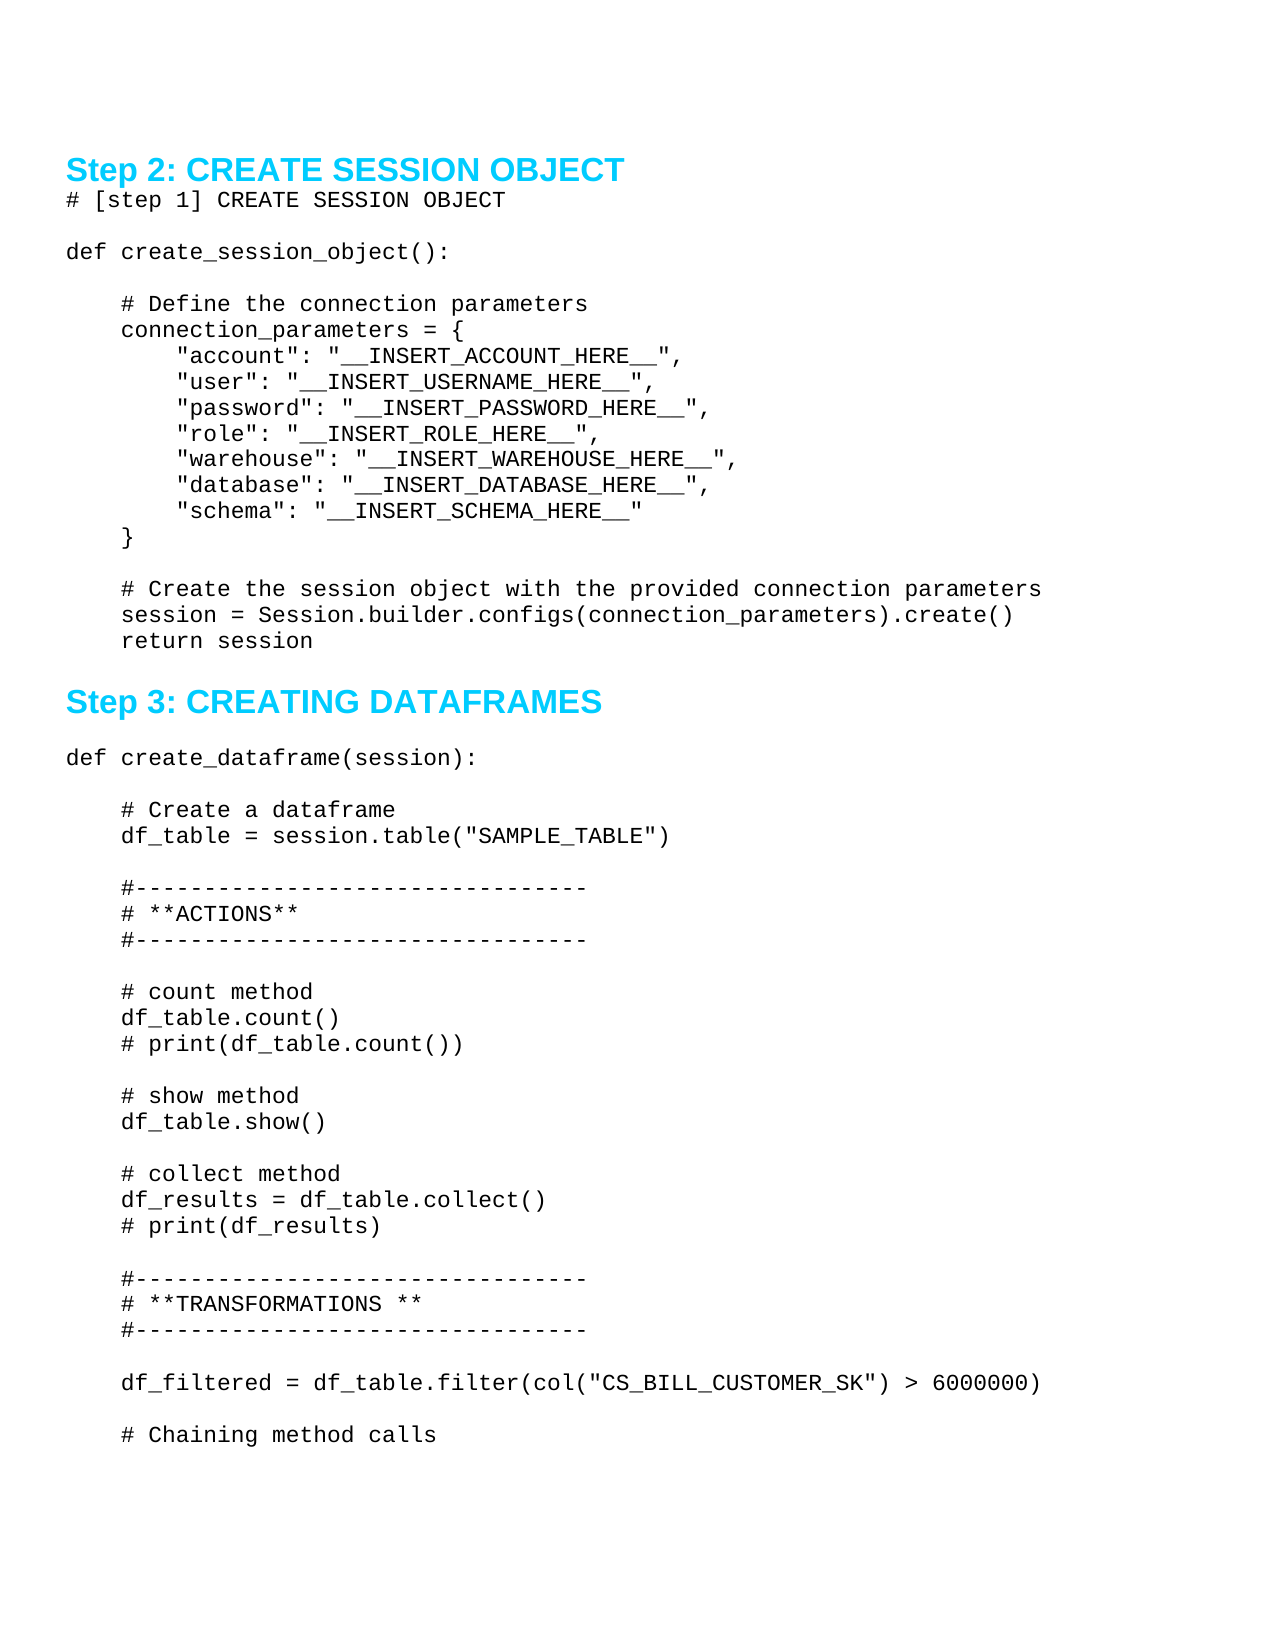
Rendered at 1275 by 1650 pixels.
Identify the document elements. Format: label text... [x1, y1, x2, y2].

text "role": "__INSERT_ROLE_HERE__", [66, 422, 1191, 448]
text #--------------------------------- [66, 877, 1191, 902]
text # Define the connection parameters [66, 292, 1191, 318]
text def create_dataframe(session): [66, 746, 1191, 772]
text # print(df_results) [66, 1214, 1191, 1241]
text df_filtered = df_table.filter(col("CS_BILL_CUSTOMER_SK") > 6000000) [66, 1371, 1191, 1397]
text Step 3: CREATING DATAFRAMES [66, 682, 1191, 720]
text # Create a dataframe [66, 799, 1191, 825]
text "warehouse": "__INSERT_WAREHOUSE_HERE__", [66, 448, 1191, 474]
text # show method [66, 1084, 1191, 1110]
text # collect method [66, 1163, 1191, 1189]
text "schema": "__INSERT_SCHEMA_HERE__" [66, 500, 1191, 526]
text df_results = df_table.collect() [66, 1189, 1191, 1214]
text # print(df_table.count()) [66, 1032, 1191, 1058]
text # count method [66, 980, 1191, 1006]
text } [66, 526, 1191, 552]
text return session [66, 629, 1191, 655]
text df_table.count() [66, 1006, 1191, 1032]
text # **ACTIONS** [66, 902, 1191, 928]
text #--------------------------------- [66, 1267, 1191, 1293]
text "user": "__INSERT_USERNAME_HERE__", [66, 370, 1191, 396]
text #--------------------------------- [66, 1319, 1191, 1345]
text "account": "__INSERT_ACCOUNT_HERE__", [66, 344, 1191, 370]
text session = Session.builder.configs(connection_parameters).create() [66, 603, 1191, 629]
text connection_parameters = { [66, 318, 1191, 344]
text # **TRANSFORMATIONS ** [66, 1293, 1191, 1319]
text #--------------------------------- [66, 928, 1191, 954]
text Step 2: CREATE SESSION OBJECT [66, 150, 1191, 188]
text # Create the session object with the provided connection parameters [66, 577, 1191, 603]
text "password": "__INSERT_PASSWORD_HERE__", [66, 396, 1191, 422]
text df_table = session.table("SAMPLE_TABLE") [66, 825, 1191, 851]
text # [step 1] CREATE SESSION OBJECT [66, 188, 1191, 214]
text "database": "__INSERT_DATABASE_HERE__", [66, 474, 1191, 500]
text def create_session_object(): [66, 240, 1191, 266]
text # Chaining method calls [66, 1423, 1191, 1449]
text df_table.show() [66, 1110, 1191, 1136]
